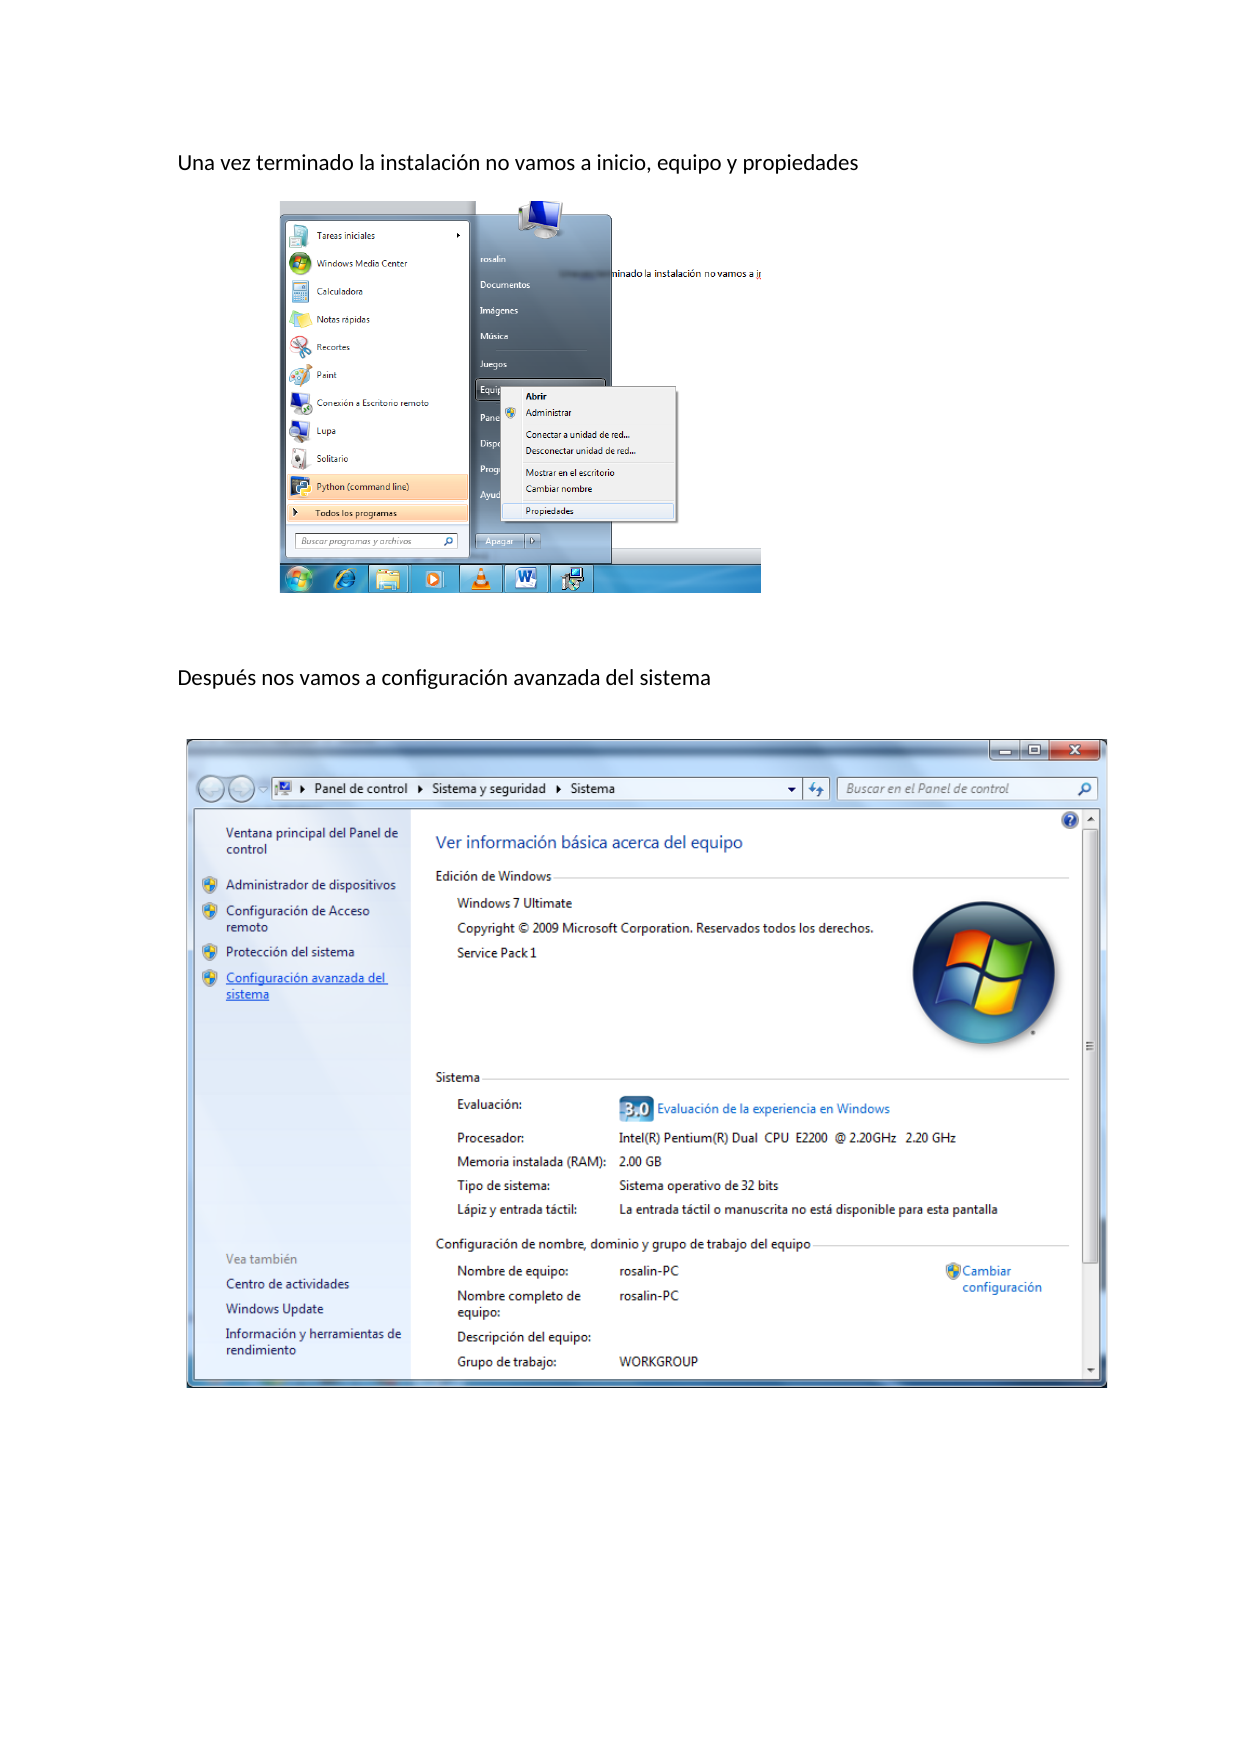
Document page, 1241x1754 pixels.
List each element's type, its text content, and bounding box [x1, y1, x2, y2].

text Una vez terminado la instalación no vamos a inicio, equipo y propiedades [177, 148, 1063, 176]
picture [279, 201, 761, 593]
picture [186, 739, 1108, 1388]
text Después nos vamos a configuración avanzada del sistema [177, 663, 1063, 691]
